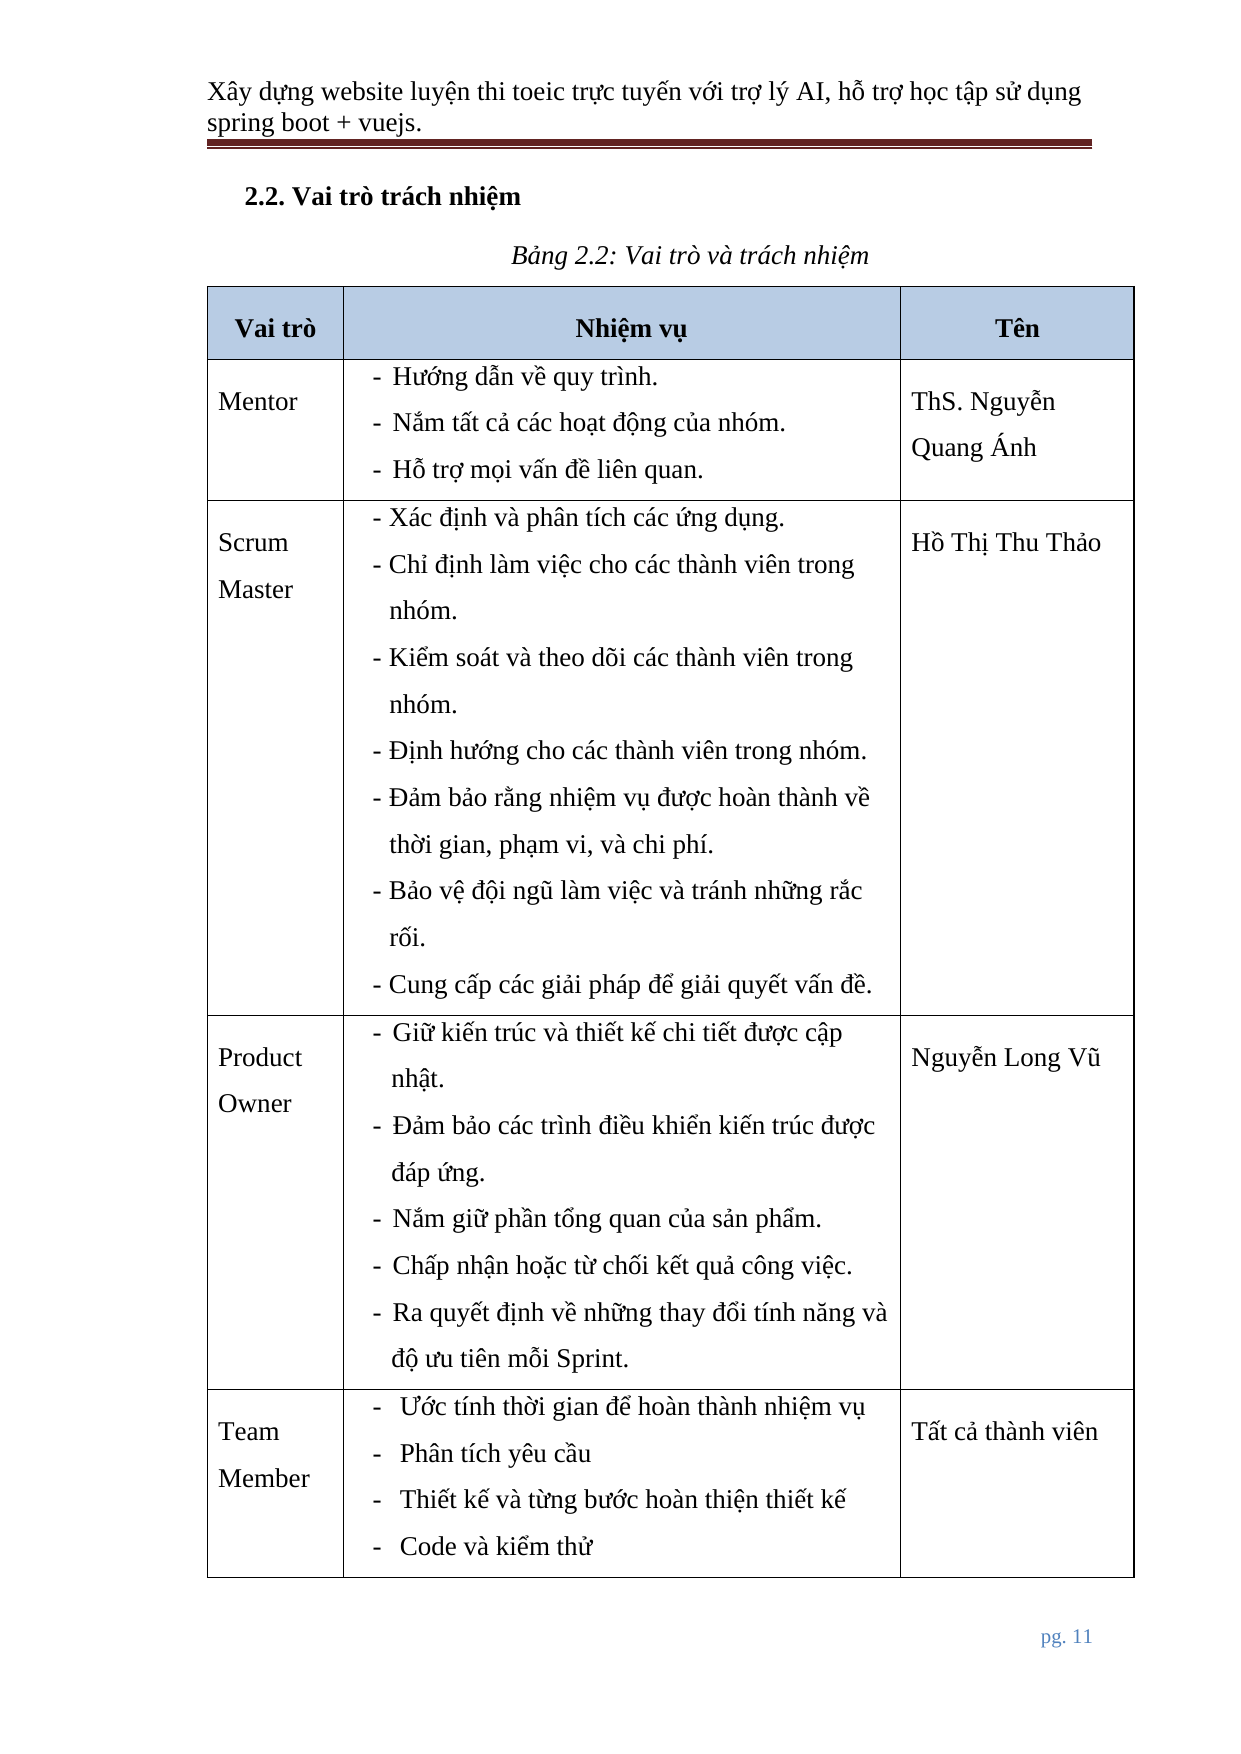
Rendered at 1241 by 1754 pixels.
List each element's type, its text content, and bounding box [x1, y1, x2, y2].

table_header Vai trò [208, 287, 343, 359]
table_header Nhiệm vụ [344, 287, 900, 359]
table_cell Team Member [208, 1390, 343, 1577]
subtitle Vai trò trách nhiệm [244, 180, 1092, 211]
table_cell Scrum Master [208, 501, 343, 1014]
table_header Tên [901, 287, 1133, 359]
table_cell - Xác định và phân tích các ứng dụng. - Chỉ định làm việc cho các thành viên trong nhóm. - Kiểm soát và theo dõi các thành viên trong nhóm. - Định hướng cho các thành viên trong nhóm. - Đảm bảo rằng nhiệm vụ được hoàn thành về thời gian, phạm vi, và chi phí. - Bảo vệ đội ngũ làm việc và tránh những rắc rối. - Cung cấp các giải pháp để giải quyết vấn đề. [344, 501, 900, 1014]
table_cell - Giữ kiến trúc và thiết kế chi tiết được cập nhật. - Đảm bảo các trình điều khiển kiến trúc được đáp ứng. - Nắm giữ phần tổng quan của sản phẩm. - Chấp nhận hoặc từ chối kết quả công việc. - Ra quyết định về những thay đổi tính năng và độ ưu tiên mỗi Sprint. [344, 1016, 900, 1389]
table_cell ThS. Nguyễn Quang Ánh [901, 360, 1133, 500]
table_cell Tất cả thành viên [901, 1390, 1133, 1577]
table_cell Mentor [208, 360, 343, 500]
text Bảng 2.2: Vai trò và trách nhiệm [290, 239, 1092, 270]
table_cell Nguyễn Long Vũ [901, 1016, 1133, 1389]
table_cell Hồ Thị Thu Thảo [901, 501, 1133, 1014]
table_cell - Hướng dẫn về quy trình. - Nắm tất cả các hoạt động của nhóm. - Hỗ trợ mọi vấn đề liên quan. [344, 360, 900, 500]
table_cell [344, 1390, 900, 1577]
table_cell Product Owner [208, 1016, 343, 1389]
